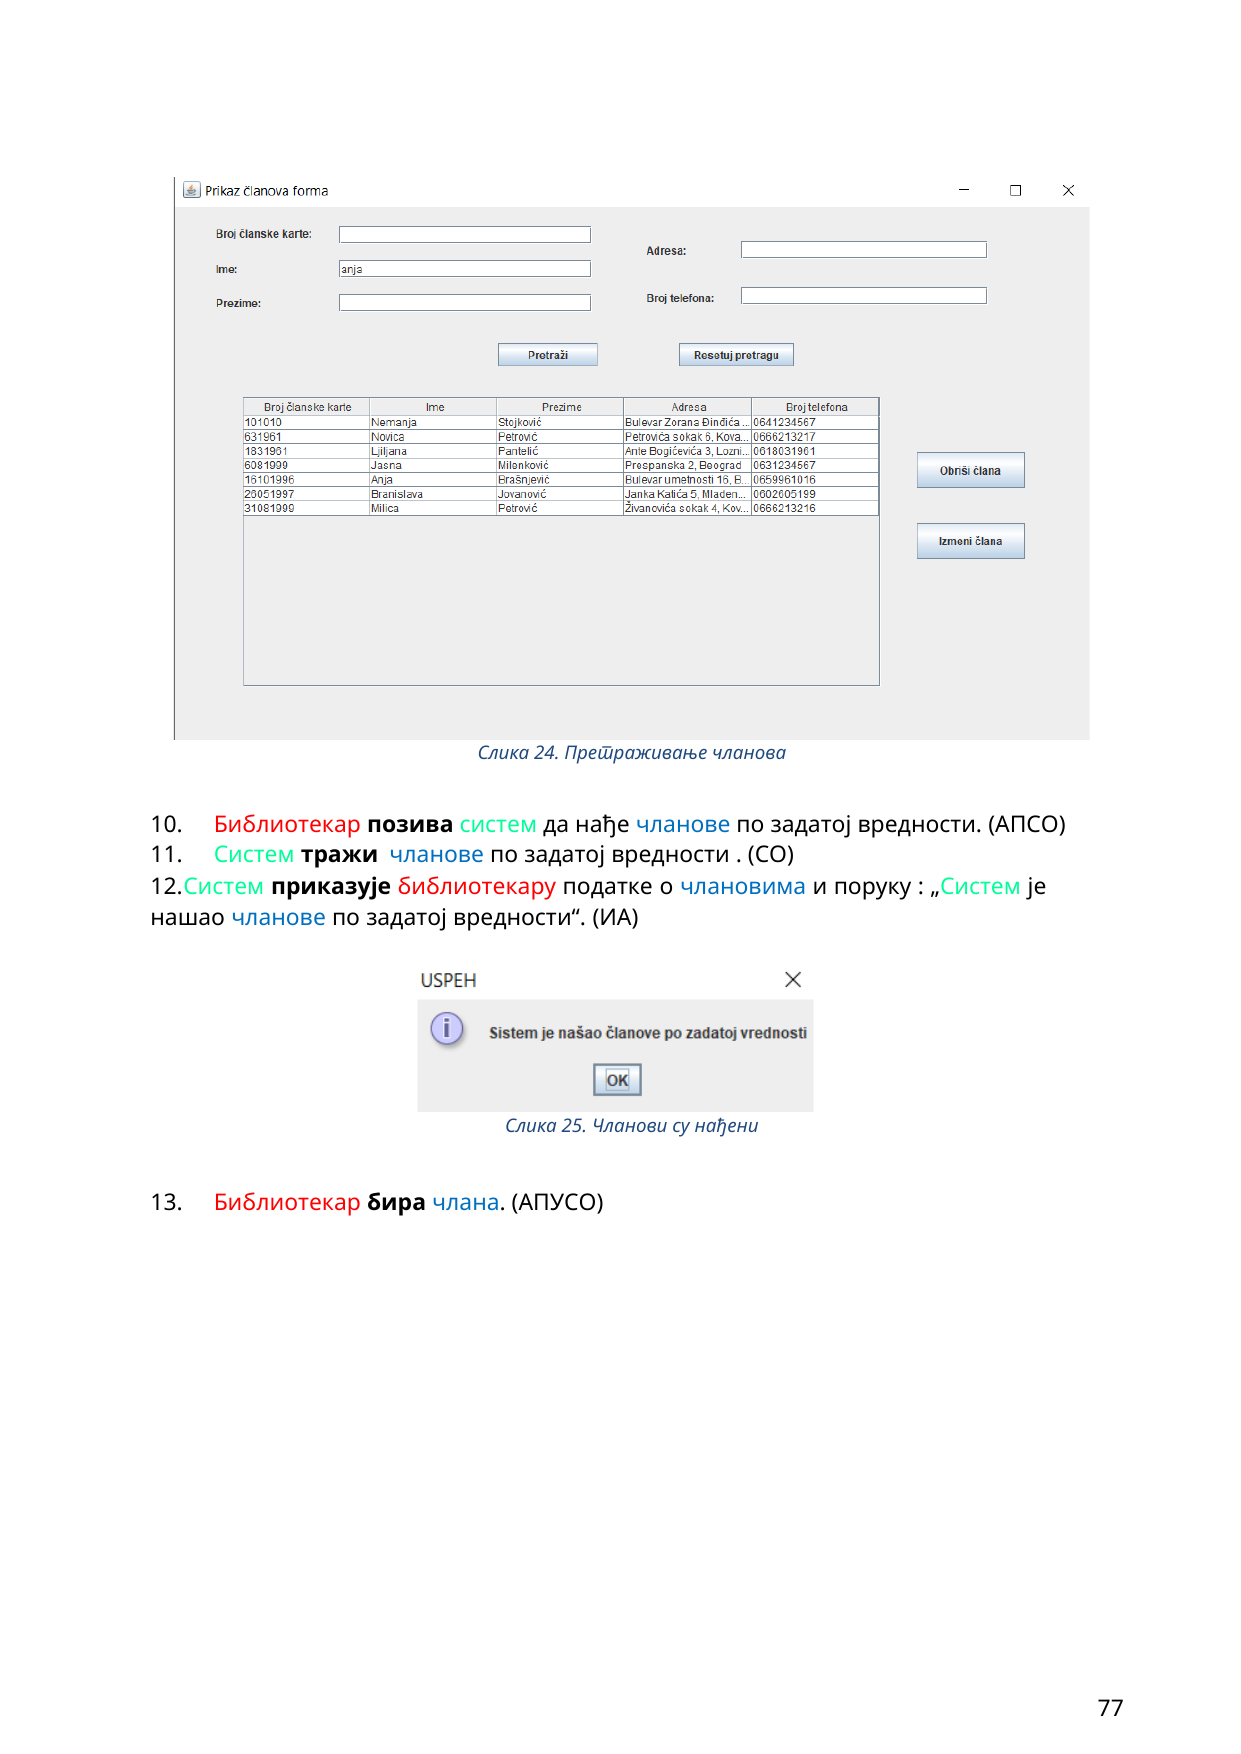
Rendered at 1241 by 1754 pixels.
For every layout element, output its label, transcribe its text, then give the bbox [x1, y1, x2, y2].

list Библиотекар позива систем да нађе чланове по задатој вредности. (АПСО) [150, 812, 1123, 838]
picture [173, 177, 1090, 740]
list Систем тражи чланове по задатој вредности . (СО) [150, 838, 1123, 870]
picture [417, 964, 814, 1112]
list Библиотекар бира члана. (АПУСО) [150, 1190, 1123, 1216]
list Систем приказује библиотекару податке о члановима и поруку : „Систем је нашао чланове по задатој вредности“. (ИА) [150, 870, 1091, 933]
